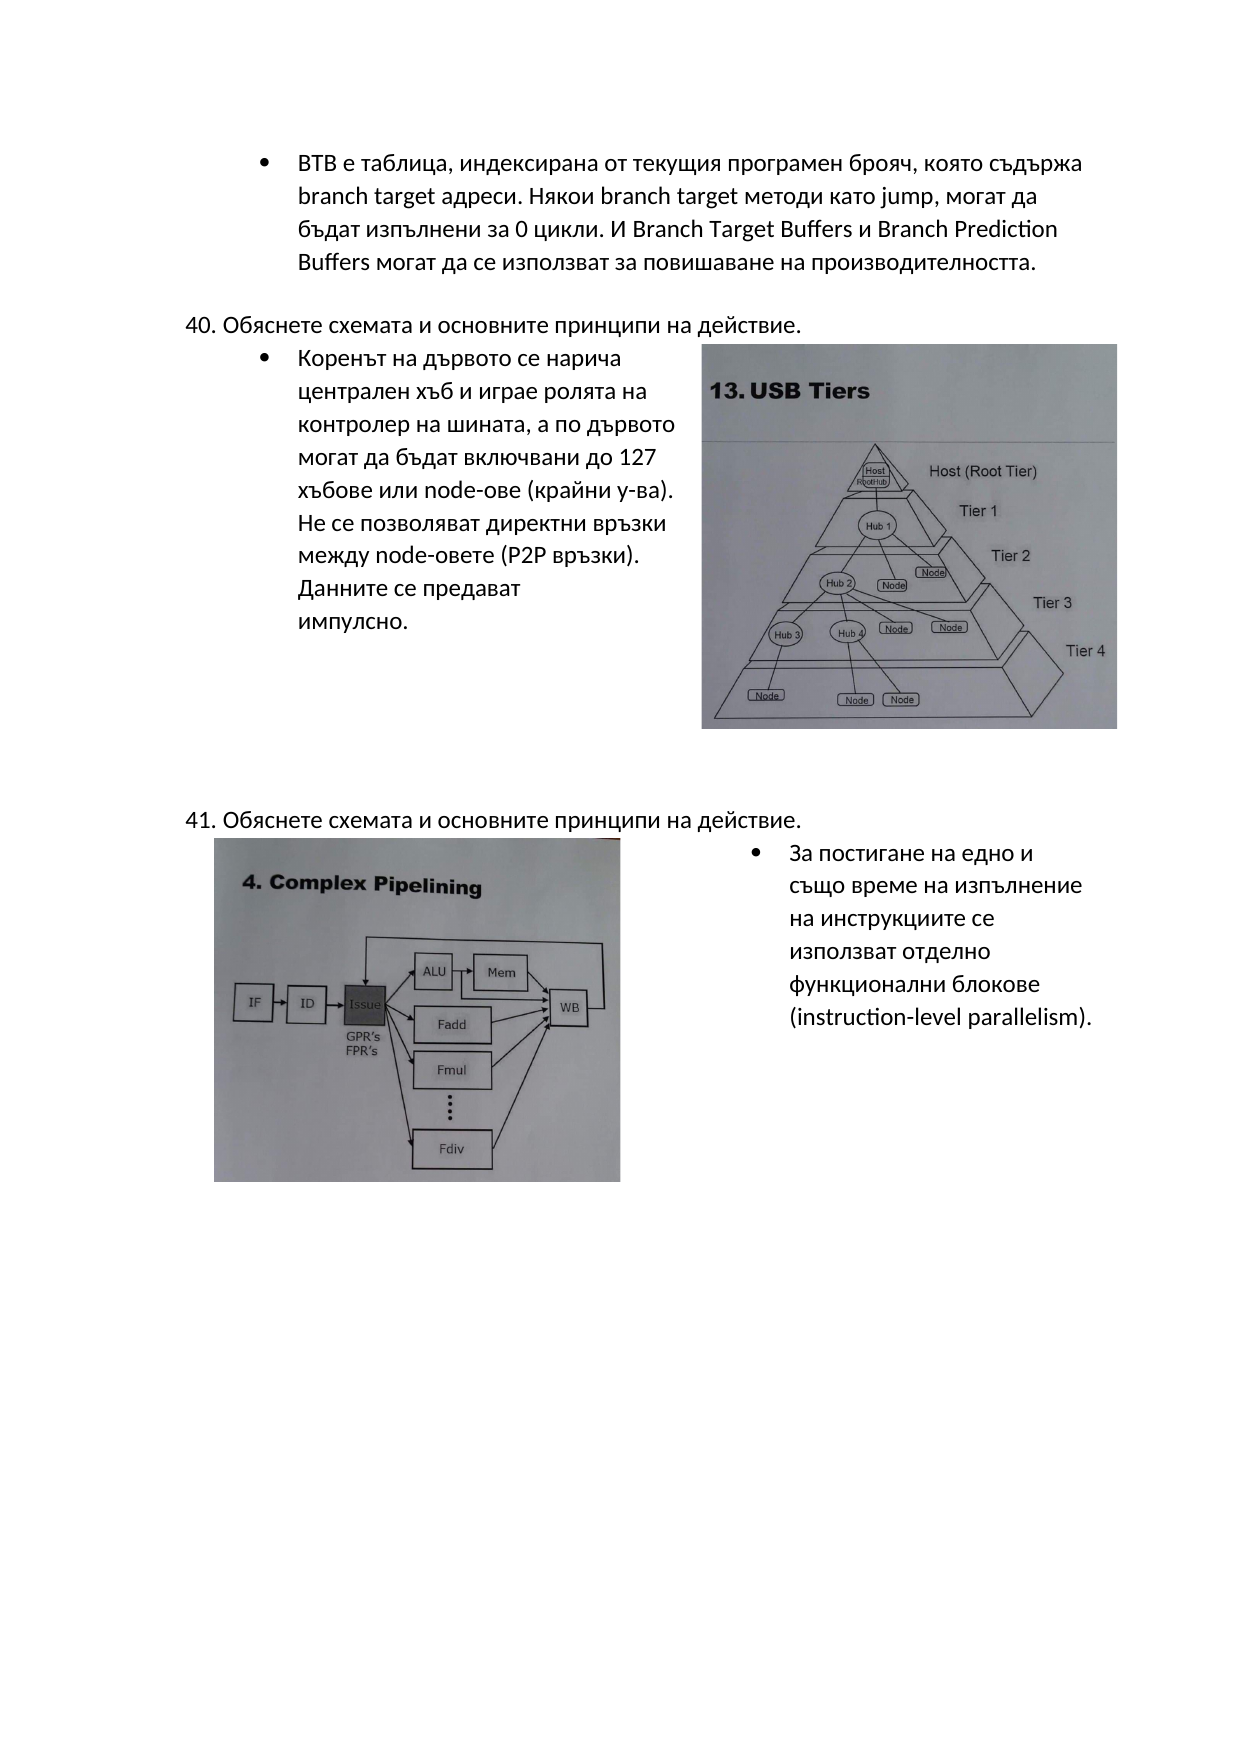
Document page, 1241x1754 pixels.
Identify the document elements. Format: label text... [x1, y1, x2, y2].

list Обяснете схемата и основните принципи на действие. [185, 804, 1093, 834]
list За постигане на едно и също време на изпълнение на инструкциите се използват отделно функционални блокове (instruction-level parallelism). [260, 837, 1093, 1032]
list Коренът на дървото се нарича централен хъб и играе ролята на контролер на шината, а по дървото могат да бъдат включвани до 127 хъбове или node-ове (крайни у-ва). Не се позволяват директни връзки между node-овете (P2P връзки). Данните се предават импулсно. [260, 342, 1093, 636]
list Обяснете схемата и основните принципи на действие. [185, 309, 1093, 340]
picture [214, 838, 621, 1182]
picture [701, 344, 1117, 728]
list BTB е таблица, индексирана от текущия програмен брояч, която съдържа branch target адреси. Някои branch target методи като jump, могат да бъдат изпълнени за 0 цикли. И Branch Target Buffers и Branch Prediction Buffers могат да се използват за повишаване на производителността. [260, 148, 1093, 307]
